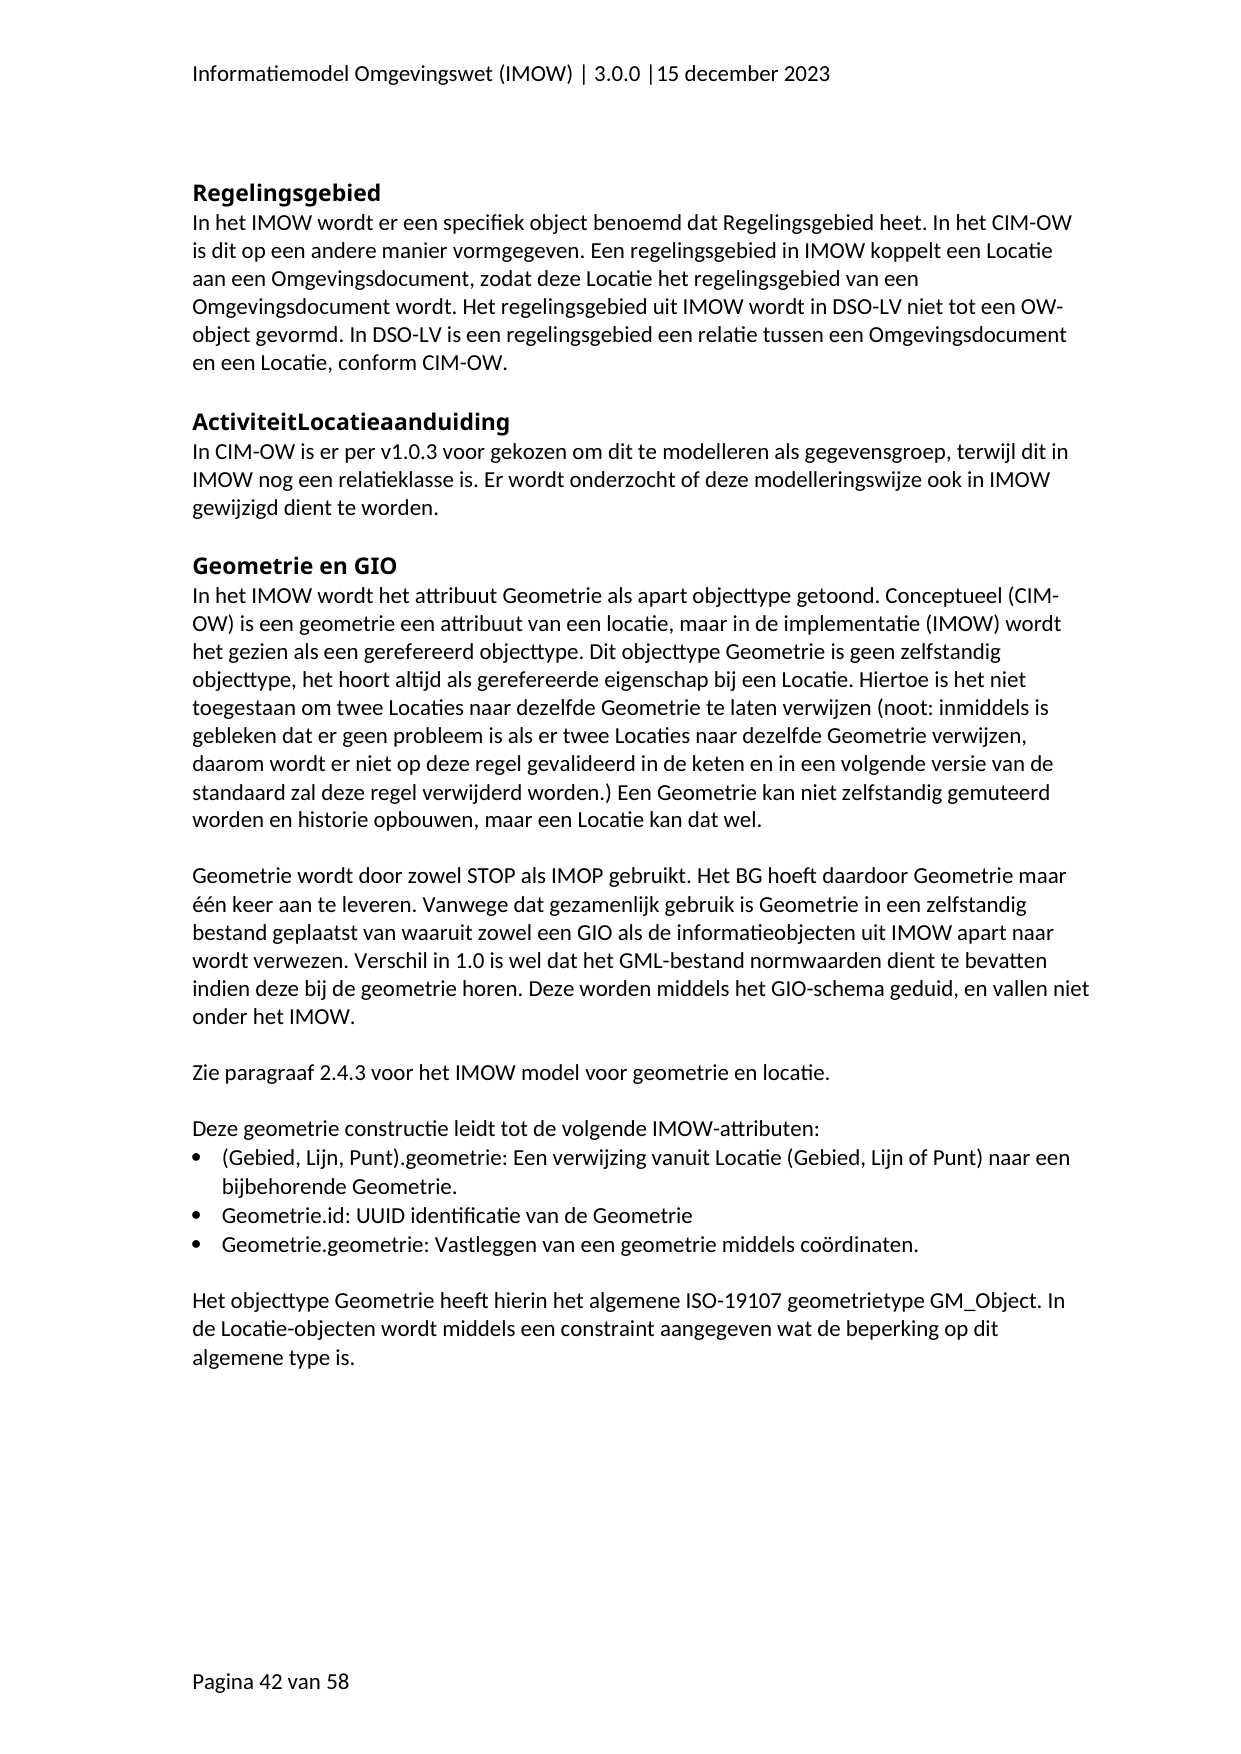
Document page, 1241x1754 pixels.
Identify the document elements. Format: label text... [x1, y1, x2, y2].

text In het IMOW wordt er een specifiek object benoemd dat Regelingsgebied heet. In het CIM-OW is dit op een andere manier vormgegeven. Een regelingsgebied in IMOW koppelt een Locatie aan een Omgevingsdocument, zodat deze Locatie het regelingsgebied van een Omgevingsdocument wordt. Het regelingsgebied uit IMOW wordt in DSO-LV niet tot een OW-object gevormd. In DSO-LV is een regelingsgebied een relatie tussen een Omgevingsdocument en een Locatie, conform CIM-OW. [192, 208, 1092, 377]
text Het objecttype Geometrie heeft hierin het algemene ISO-19107 geometrietype GM_Object. In de Locatie-objecten wordt middels een constraint aangegeven wat de beperking op dit algemene type is. [192, 1287, 1092, 1371]
subtitle Regelingsgebied [192, 177, 1092, 208]
text Zie paragraaf 2.4.3 voor het IMOW model voor geometrie en locatie. [192, 1058, 1092, 1086]
text In het IMOW wordt het attribuut Geometrie als apart objecttype getoond. Conceptueel (CIM-OW) is een geometrie een attribuut van een locatie, maar in de implementatie (IMOW) wordt het gezien als een gerefereerd objecttype. Dit objecttype Geometrie is geen zelfstandig objecttype, het hoort altijd als gerefereerde eigenschap bij een Locatie. Hiertoe is het niet toegestaan om twee Locaties naar dezelfde Geometrie te laten verwijzen (noot: inmiddels is gebleken dat er geen probleem is als er twee Locaties naar dezelfde Geometrie verwijzen, daarom wordt er niet op deze regel gevalideerd in de keten en in een volgende versie van de standaard zal deze regel verwijderd worden.) Een Geometrie kan niet zelfstandig gemuteerd worden en historie opbouwen, maar een Locatie kan dat wel. [192, 581, 1092, 834]
text Geometrie wordt door zowel STOP als IMOP gebruikt. Het BG hoeft daardoor Geometrie maar één keer aan te leveren. Vanwege dat gezamenlijk gebruik is Geometrie in een zelfstandig bestand geplaatst van waaruit zowel een GIO als de informatieobjecten uit IMOW apart naar wordt verwezen. Verschil in 1.0 is wel dat het GML-bestand normwaarden dient te bevatten indien deze bij de geometrie horen. Deze worden middels het GIO-schema geduid, en vallen niet onder het IMOW. [192, 862, 1092, 1030]
text Geometrie.id: UUID identificatie van de Geometrie [192, 1200, 1092, 1229]
subtitle ActiviteitLocatieaanduiding [192, 406, 1092, 437]
subtitle Geometrie en GIO [192, 550, 1092, 581]
text Deze geometrie constructie leidt tot de volgende IMOW-attributen: [192, 1114, 1092, 1142]
text Geometrie.geometrie: Vastleggen van een geometrie middels coördinaten. [192, 1229, 1092, 1258]
text In CIM-OW is er per v1.0.3 voor gekozen om dit te modelleren als gegevensgroep, terwijl dit in IMOW nog een relatieklasse is. Er wordt onderzocht of deze modelleringswijze ook in IMOW gewijzigd dient te worden. [192, 437, 1092, 521]
text (Gebied, Lijn, Punt).geometrie: Een verwijzing vanuit Locatie (Gebied, Lijn of Punt) naar een bijbehorende Geometrie. [192, 1142, 1092, 1200]
